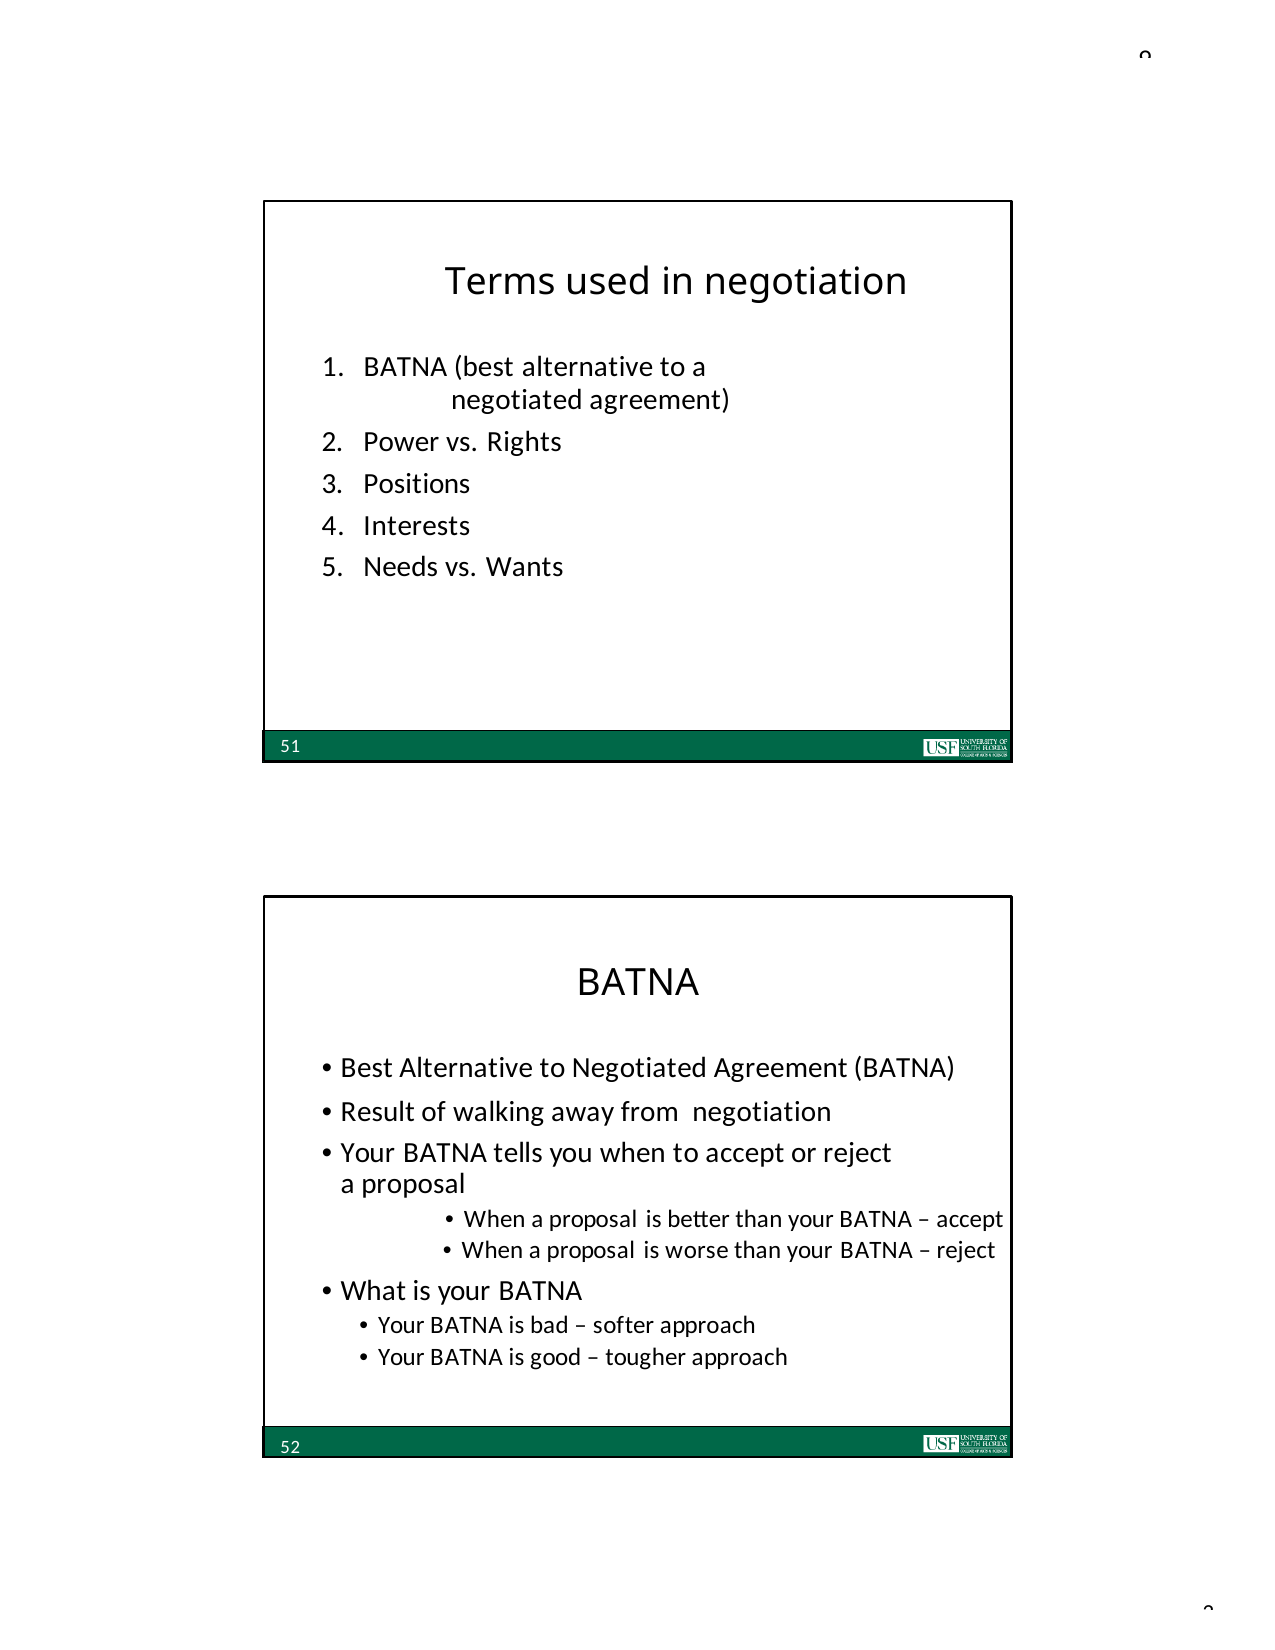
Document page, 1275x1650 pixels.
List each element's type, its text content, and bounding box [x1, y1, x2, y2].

list Your BATNA is good – tougher approach [359, 1341, 1233, 1371]
list Your BATNA is bad – softer approach [359, 1309, 1233, 1340]
list Result of walking away from negotiation [322, 1093, 1233, 1129]
picture [265, 1427, 1010, 1456]
list Needs vs. Wants [321, 548, 1233, 584]
list Interests [321, 507, 1233, 542]
list What is your BATNA [322, 1272, 1233, 1308]
text 51 [280, 735, 909, 758]
list When a proposal is worse than your BATNA – reject [359, 1234, 1079, 1265]
text 52 [280, 1436, 909, 1459]
list Best Alternative to Negotiated Agreement (BATNA) [322, 1049, 1233, 1085]
subtitle BATNA [570, 955, 705, 1006]
list Power vs. Rights [321, 423, 1233, 459]
subtitle Terms used in negotiation [444, 254, 937, 305]
list BATNA (best alternative to a negotiated agreement) [322, 349, 833, 416]
list Positions [321, 465, 1233, 501]
picture [265, 731, 1010, 760]
list Your BATNA tells you when to accept or reject a proposal [322, 1137, 902, 1200]
list When a proposal is better than your BATNA – accept [359, 1203, 1089, 1234]
